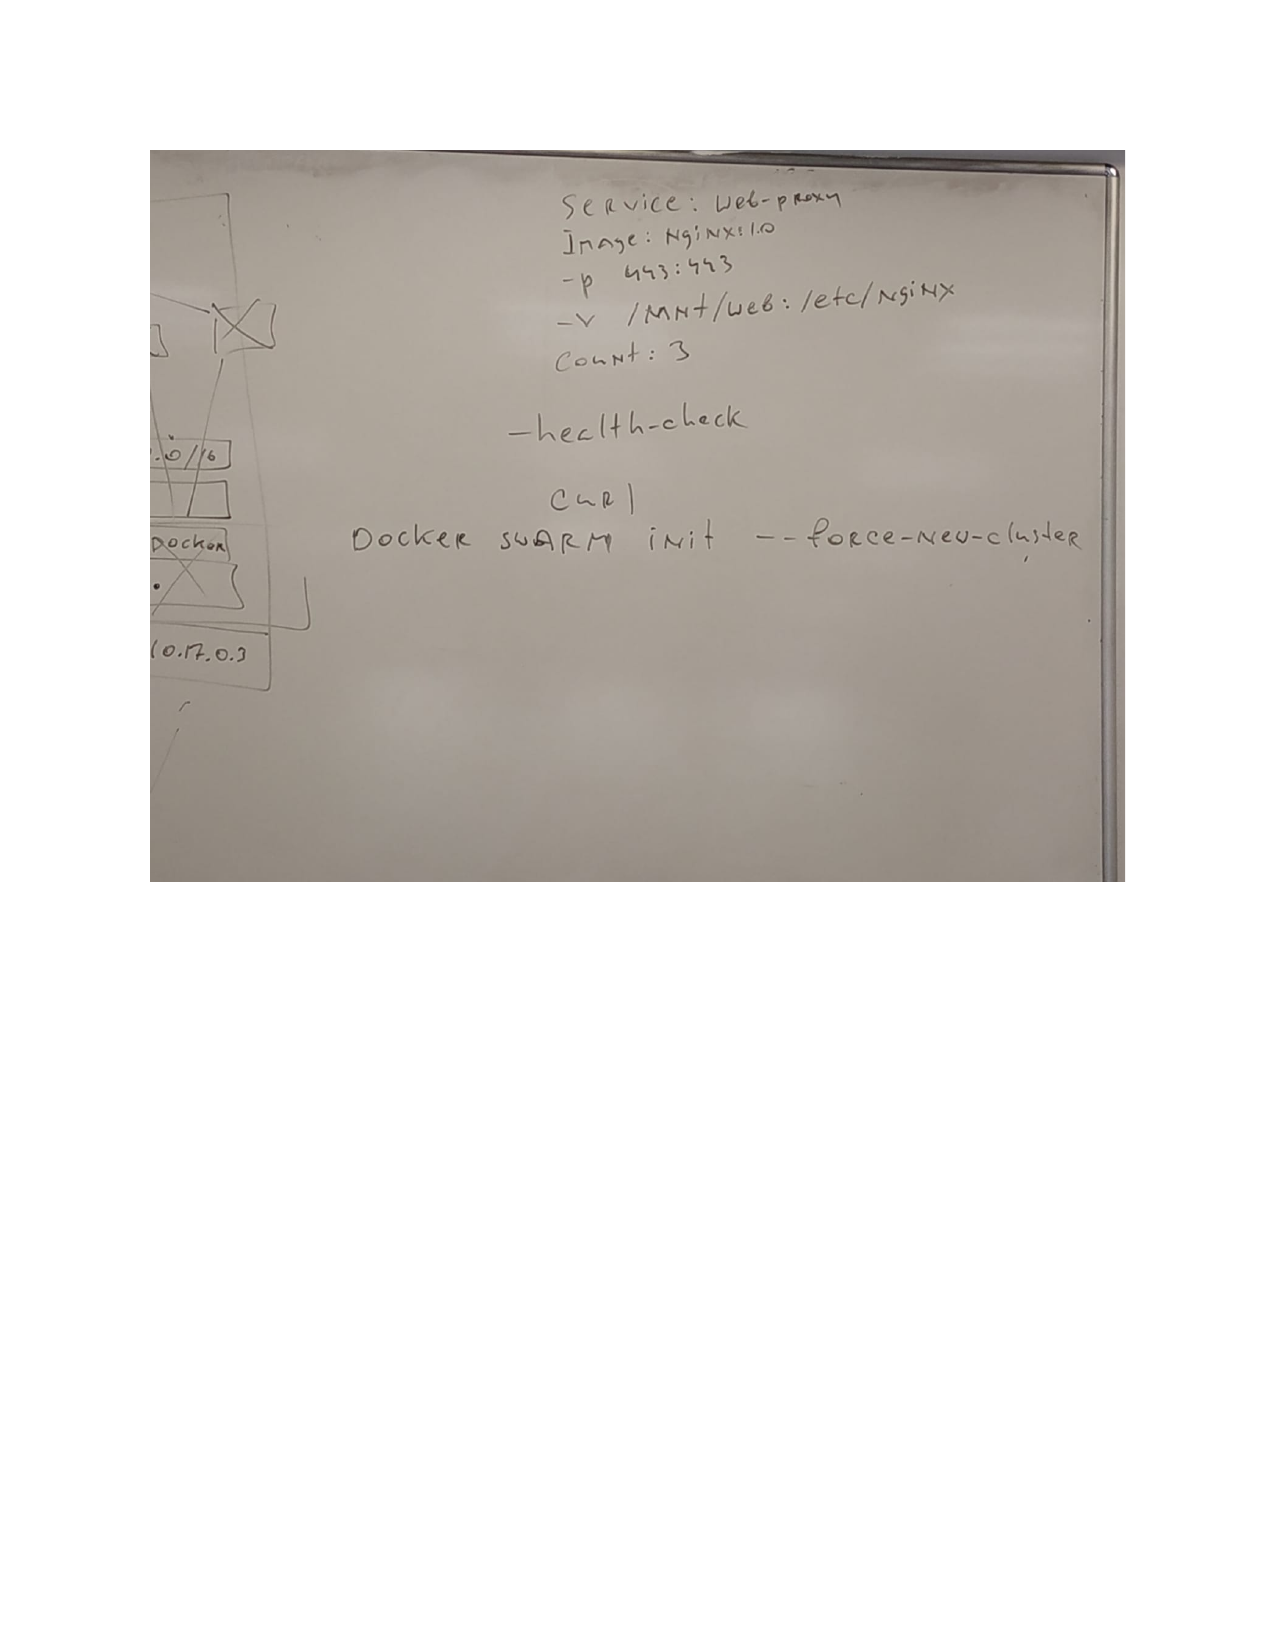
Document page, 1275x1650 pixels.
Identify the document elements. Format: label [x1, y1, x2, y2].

picture [150, 150, 1125, 882]
